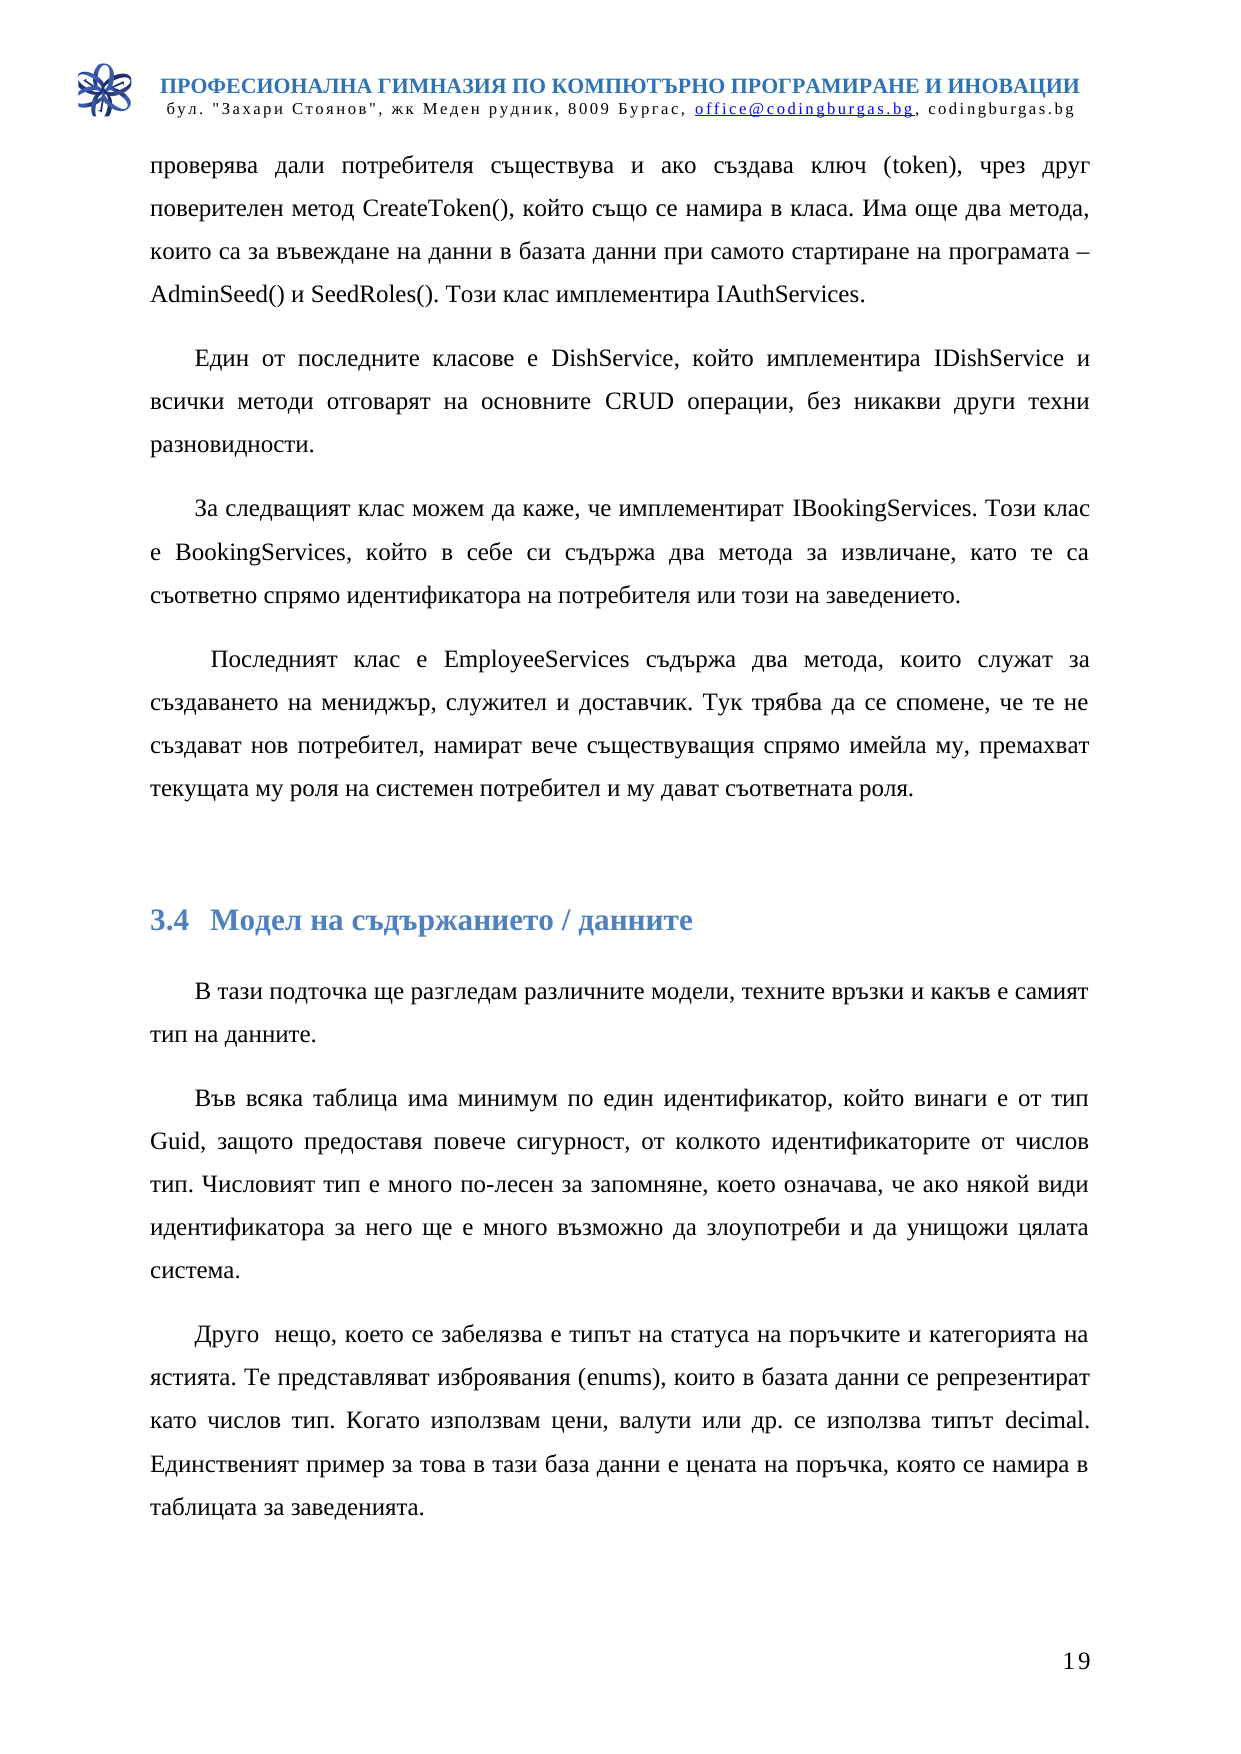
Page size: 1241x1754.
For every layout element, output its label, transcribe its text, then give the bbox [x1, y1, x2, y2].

text Един от последните класове е DishService, който имплементира IDishService и всички методи отговарят на основните CRUD операции, без никакви други техни разновидности. [150, 343, 1090, 458]
text Друго нещо, което се забелязва е типът на статуса на поръчките и категорията на ястията. Те представляват изброявания (enums), които в базата данни се репрезентират като числов тип. Когато използвам цени, валути или др. се използва типът decimal. Единственият пример за това в тази база данни е цената на поръчка, която се намира в таблицата за заведенията. [150, 1319, 1090, 1521]
picture [78, 63, 132, 117]
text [150, 150, 1090, 308]
text Последният клас е EmployeeServices съдържа два метода, които служат за създаването на мениджър, служител и доставчик. Тук трябва да се спомене, че те не създават нов потребител, намират вече съществуващия спрямо имейла му, премахват текущата му роля на системен потребител и му дават съответната роля. [150, 644, 1090, 802]
text Във всяка таблица има минимум по един идентификатор, който винаги е от тип Guid, защото предоставя повече сигурност, от колкото идентификаторите от числов тип. Числовият тип е много по-лесен за запомняне, което означава, че ако някой види идентификатора за него ще е много възможно да злоупотреби и да унищожи цялата система. [150, 1083, 1090, 1284]
subtitle Модел на съдържанието / данните [150, 901, 1090, 937]
text За следващият клас можем да каже, че имплементират IBookingServices. Този клас е BookingServices, който в себе си съдържа два метода за извличане, като те са съответно спрямо идентификатора на потребителя или този на заведението. [150, 493, 1090, 608]
text В тази подточка ще разгледам различните модели, техните връзки и какъв е самият тип на данните. [150, 976, 1090, 1048]
